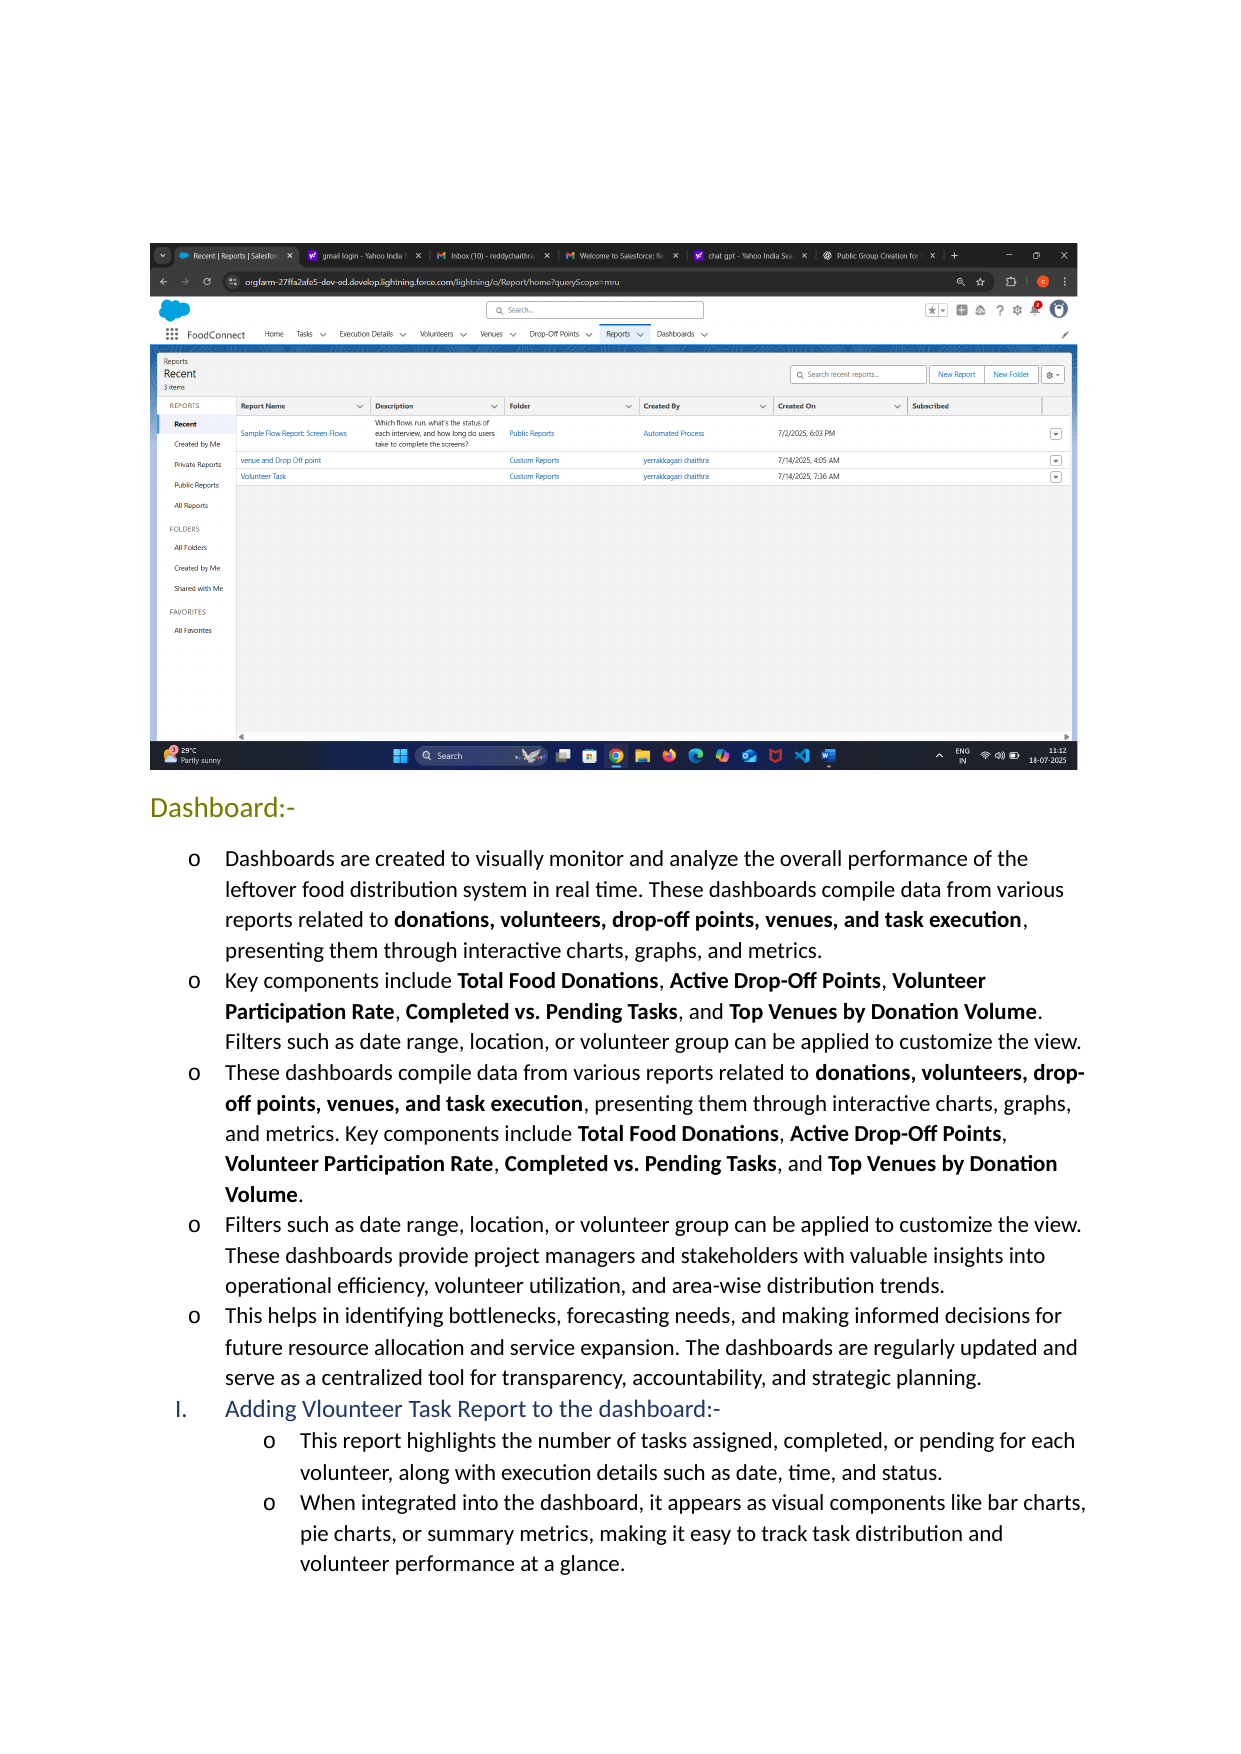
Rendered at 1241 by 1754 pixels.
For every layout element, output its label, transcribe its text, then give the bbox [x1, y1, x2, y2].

list These dashboards compile data from various reports related to donations, volunteers, drop-off points, venues, and task execution, presenting them through interactive charts, graphs, and metrics. Key components include Total Food Donations, Active Drop-Off Points, Volunteer Participation Rate, Completed vs. Pending Tasks, and Top Venues by Donation Volume. [187, 1058, 1090, 1208]
list Key components include Total Food Donations, Active Drop-Off Points, Volunteer Participation Rate, Completed vs. Pending Tasks, and Top Venues by Donation Volume. Filters such as date range, location, or volunteer group can be applied to customize the view. [187, 966, 1090, 1056]
list Adding Vlounteer Task Report to the dashboard:- [187, 1393, 1090, 1424]
list Dashboards are created to visually monitor and analyze the overall performance of the leftover food distribution system in real time. These dashboards compile data from various reports related to donations, volunteers, drop-off points, venues, and task execution, presenting them through interactive charts, graphs, and metrics. [187, 844, 1090, 964]
list Filters such as date range, location, or volunteer group can be applied to customize the view. These dashboards provide project managers and stakeholders with valuable insights into operational efficiency, volunteer utilization, and area-wise distribution trends. [187, 1210, 1090, 1299]
list This report highlights the number of tasks assigned, completed, or pending for each volunteer, along with execution details such as date, time, and status. [262, 1426, 1090, 1486]
list When integrated into the dashboard, it appears as visual components like bar charts, pie charts, or summary metrics, making it easy to track task distribution and volunteer performance at a glance. [262, 1488, 1090, 1577]
list This helps in identifying bottlenecks, forecasting needs, and making informed decisions for future resource allocation and service expansion. The dashboards are regularly updated and serve as a centralized tool for transparency, accountability, and strategic planning. [187, 1302, 1090, 1391]
picture [150, 243, 1078, 770]
text Dashboard:- [150, 789, 1090, 824]
